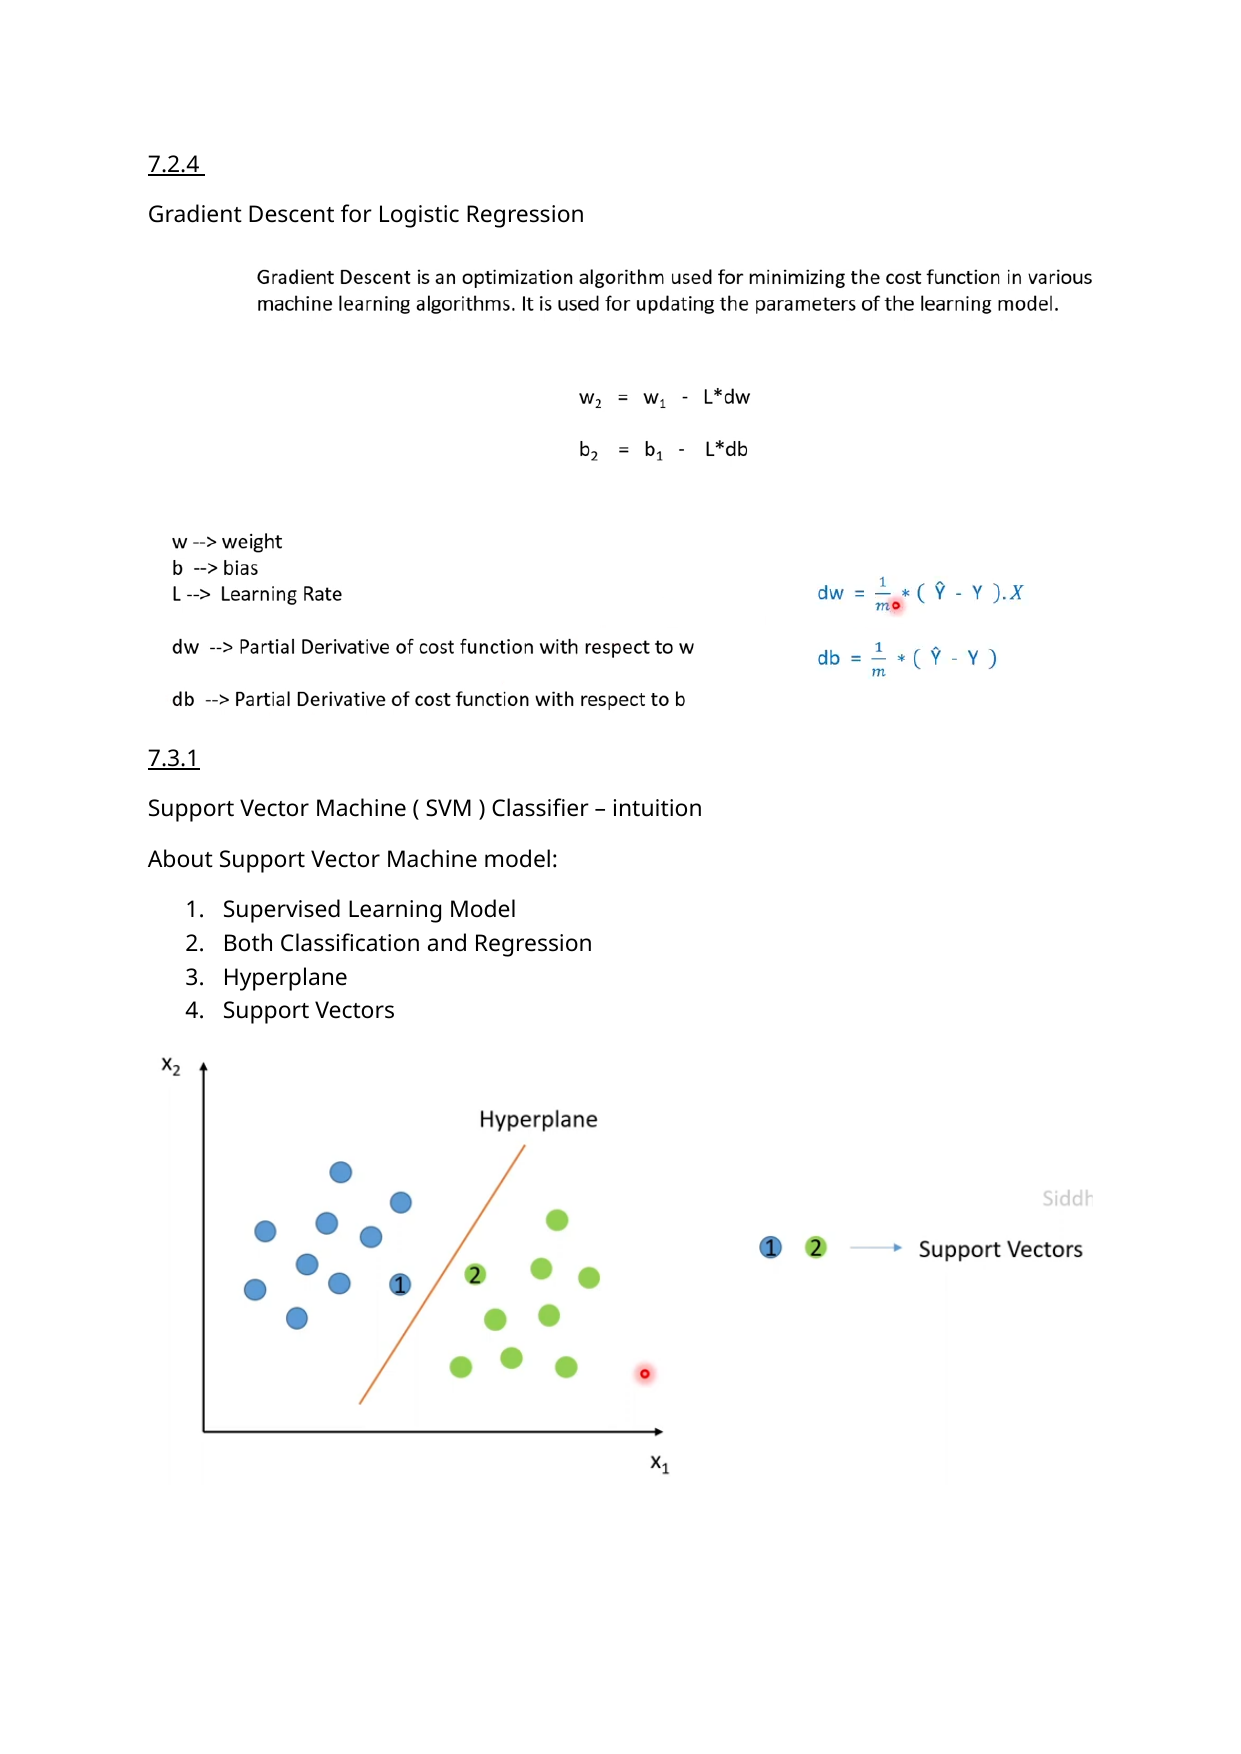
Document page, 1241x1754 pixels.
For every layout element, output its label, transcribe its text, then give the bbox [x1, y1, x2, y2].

list Hyperplane [185, 961, 1093, 992]
text 7.3.1 [148, 742, 1093, 773]
list Support Vectors [185, 994, 1093, 1026]
list Supervised Learning Model [185, 893, 1093, 924]
list Both Classification and Regression [185, 927, 1093, 958]
text 7.2.4 [148, 148, 1093, 179]
picture [147, 1045, 1093, 1485]
text Support Vector Machine ( SVM ) Classifier – intuition [148, 792, 1093, 824]
picture [147, 248, 1093, 723]
text About Support Vector Machine model: [148, 843, 1093, 874]
text Gradient Descent for Logistic Regression [148, 198, 1093, 229]
